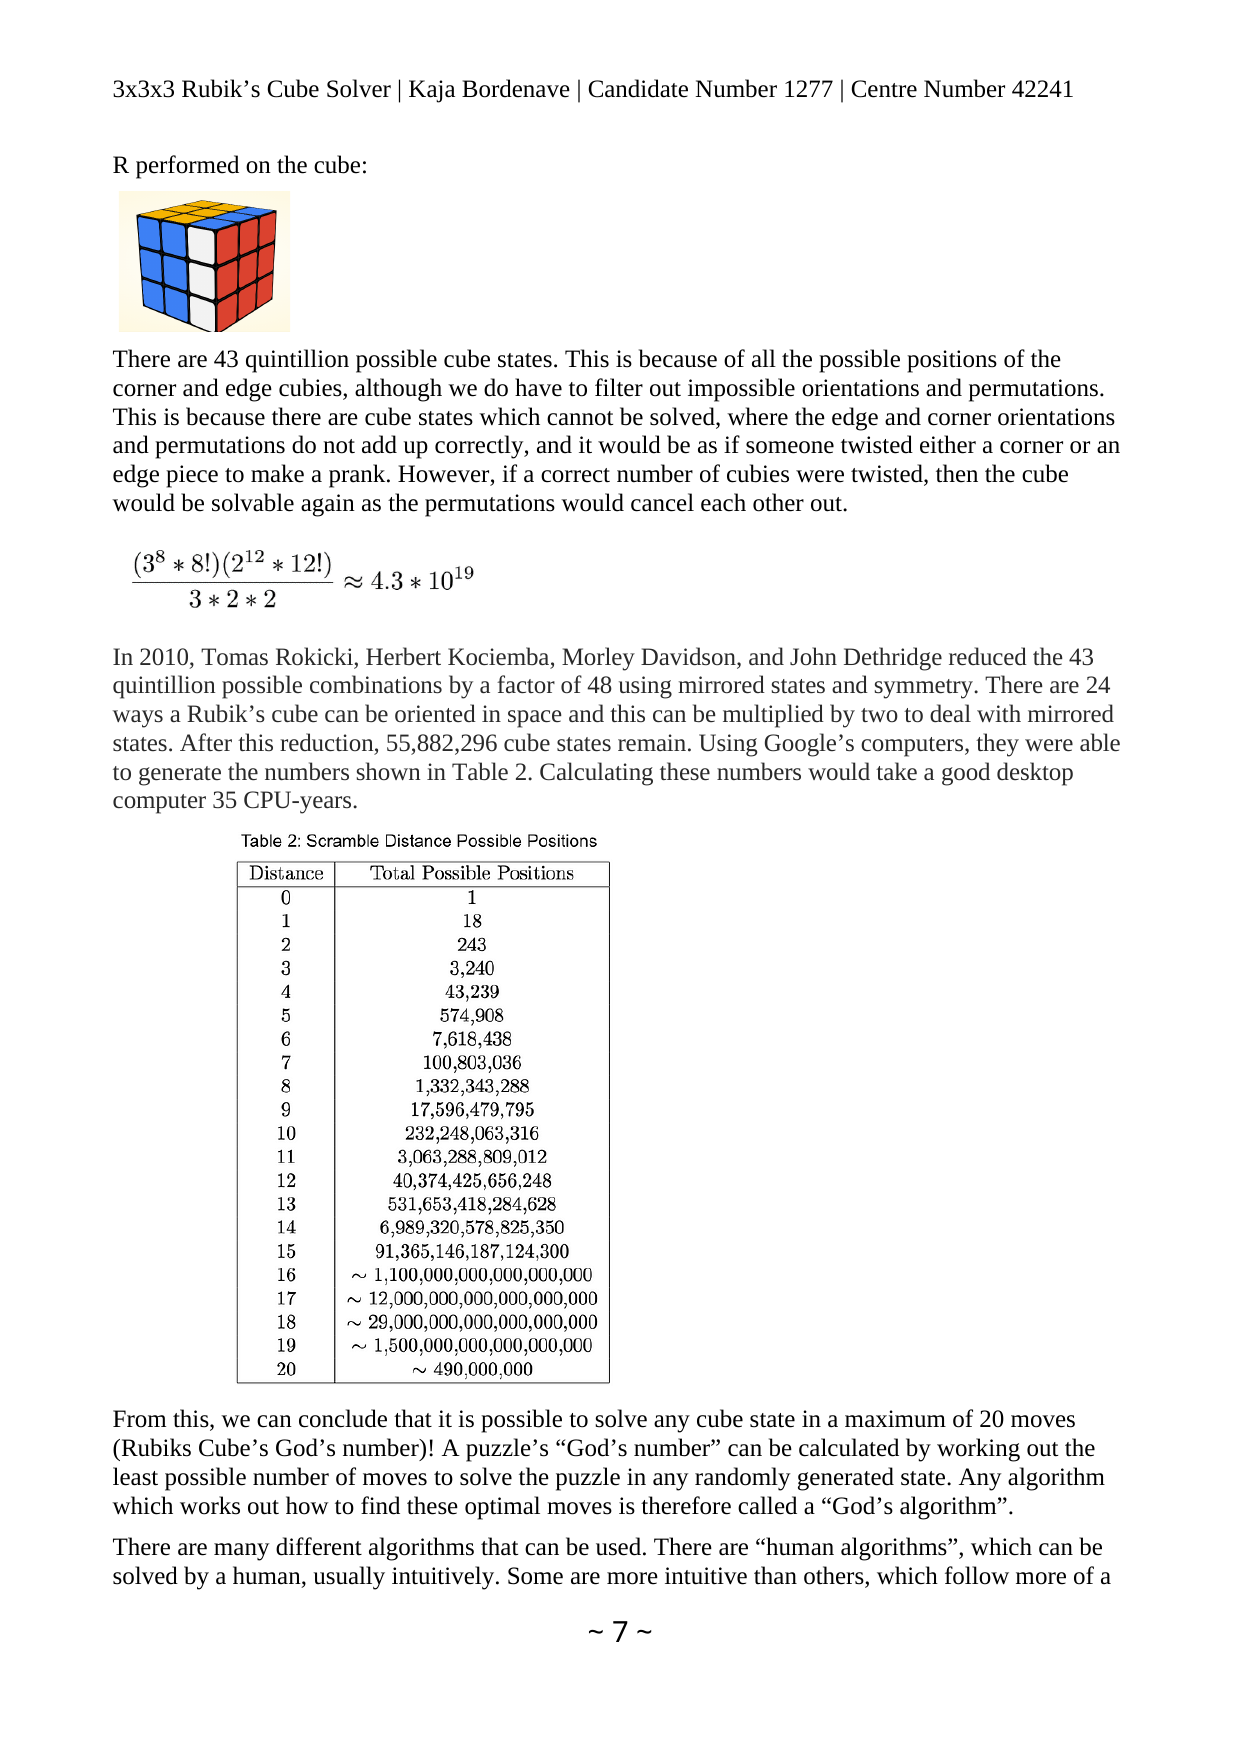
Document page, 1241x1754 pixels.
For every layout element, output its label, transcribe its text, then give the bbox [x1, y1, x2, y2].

text In 2010, Tomas Rokicki, Herbert Kociemba, Morley Davidson, and John Dethridge reduced the 43 quintillion possible combinations by a factor of 48 using mirrored states and symmetry. There are 24 ways a Rubik’s cube can be oriented in space and this can be multiplied by two to deal with mirrored states. After this reduction, 55,882,296 cube states remain. Using Google’s computers, they were able to generate the numbers shown in Table 2. Calculating these numbers would take a good desktop computer 35 CPU-years. [358, 642, 1128, 814]
picture [112, 826, 741, 1392]
picture [112, 529, 497, 630]
text R performed on the cube: [112, 150, 1128, 179]
picture [118, 191, 291, 332]
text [112, 1532, 1128, 1589]
text There are 43 quintillion possible cube states. This is because of all the possible positions of the corner and edge cubies, although we do have to filter out impossible orientations and permutations. This is because there are cube states which cannot be solved, where the edge and corner orientations and permutations do not add up correctly, and it would be as if someone twisted either a corner or an edge piece to make a prank. However, if a correct number of cubies were twisted, then the cube would be solvable again as the permutations would cancel each other out. [112, 344, 1128, 517]
text From this, we can conclude that it is possible to solve any cube state in a maximum of 20 moves (Rubiks Cube’s God’s number)! A puzzle’s “God’s number” can be calculated by working out the least possible number of moves to solve the puzzle in any randomly generated state. Any algorithm which works out how to find these optimal moves is therefore called a “God’s algorithm”. [112, 1404, 1128, 1519]
